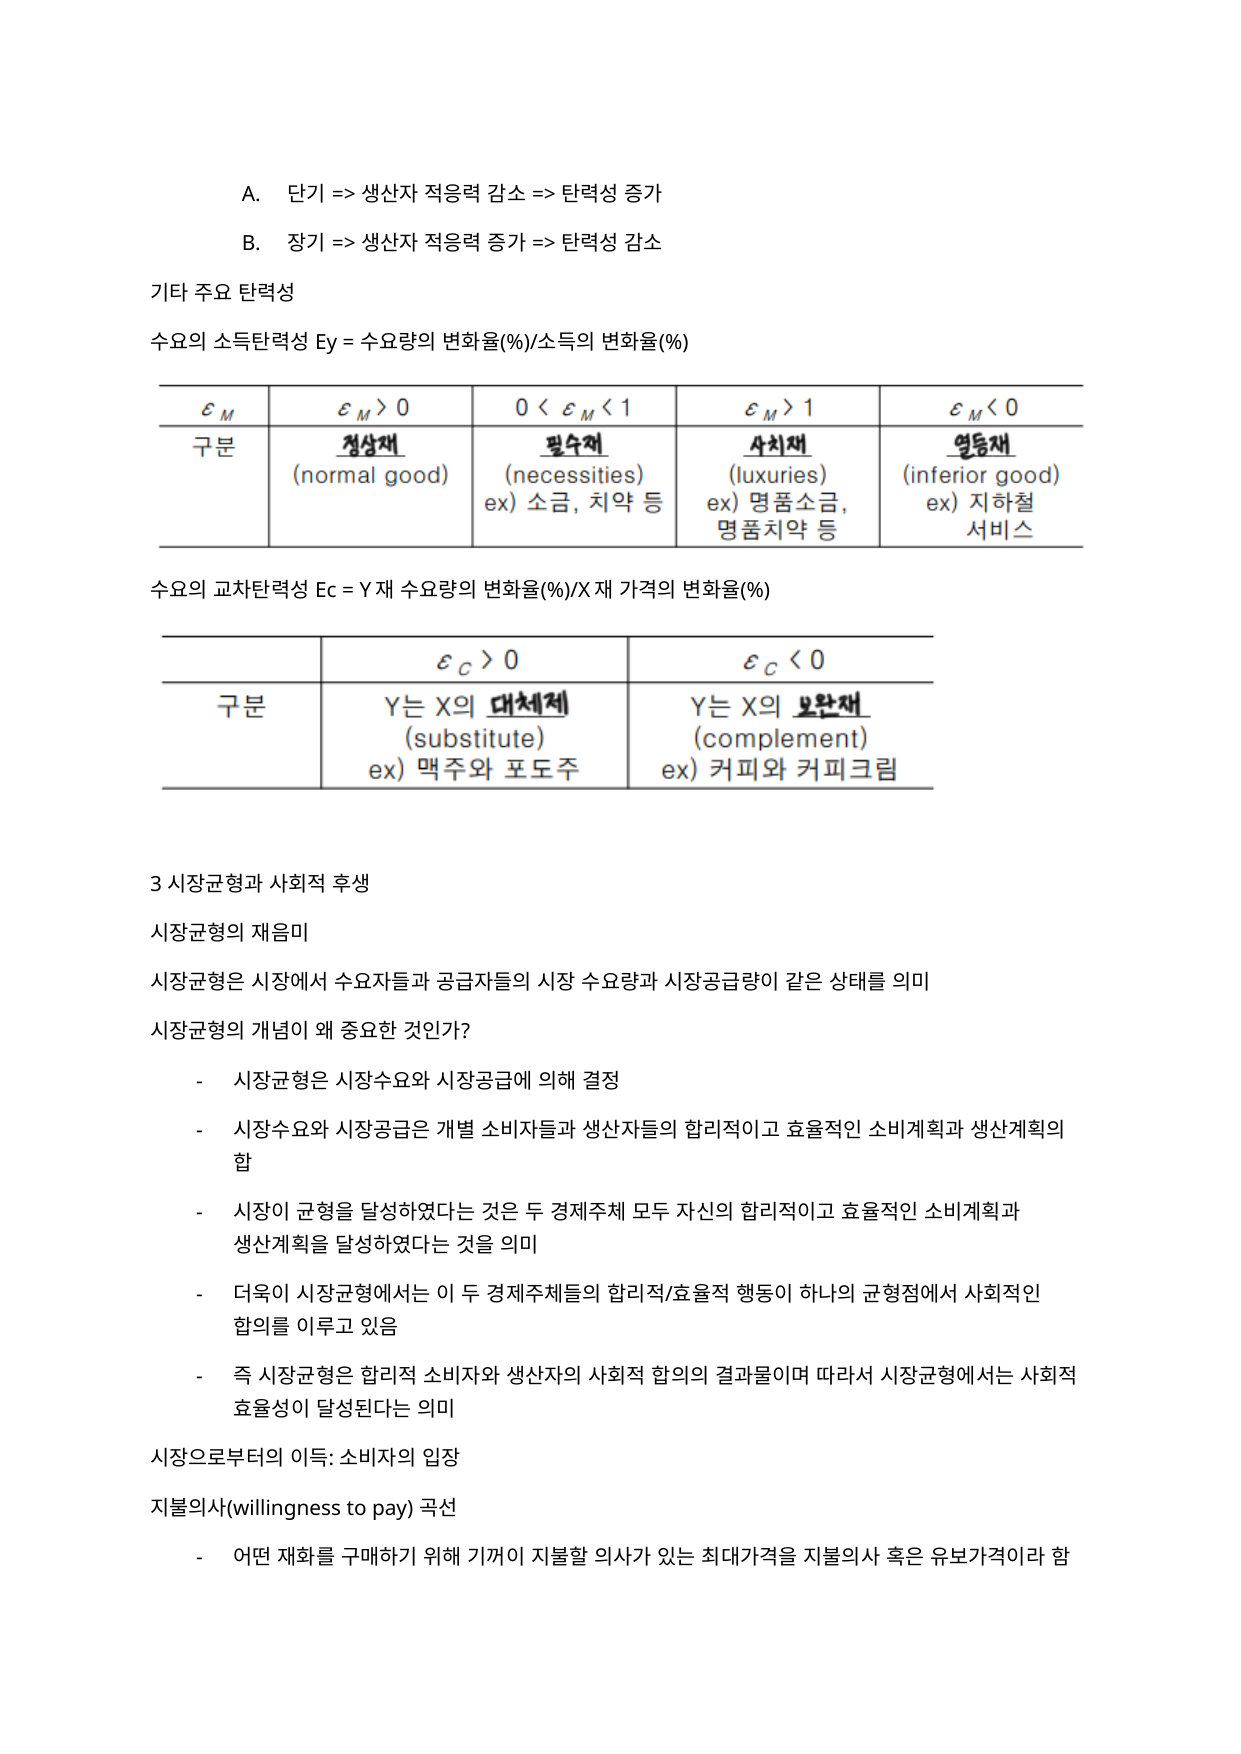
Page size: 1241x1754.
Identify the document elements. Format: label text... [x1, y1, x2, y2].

text 3 시장균형과 사회적 후생 [150, 867, 1090, 897]
list 시장수요와 시장공급은 개별 소비자들과 생산자들의 합리적이고 효율적인 소비계획과 생산계획의 합 [196, 1113, 1090, 1176]
text 시장균형의 재음미 [150, 916, 1090, 946]
picture [150, 374, 1091, 555]
text 시장으로부터의 이득: 소비자의 입장 [150, 1441, 1090, 1472]
list 더욱이 시장균형에서는 이 두 경제주체들의 합리적/효율적 행동이 하나의 균형점에서 사회적인 합의를 이루고 있음 [196, 1277, 1090, 1340]
list 장기 => 생산자 적응력 증가 => 탄력성 감소 [242, 227, 1090, 257]
text 시장균형의 개념이 왜 중요한 것인가? [150, 1015, 1090, 1045]
text 기타 주요 탄력성 [150, 276, 1090, 306]
list 시장이 균형을 달성하였다는 것은 두 경제주체 모두 자신의 합리적이고 효율적인 소비계획과 생산계획을 달성하였다는 것을 의미 [196, 1196, 1090, 1258]
list 단기 => 생산자 적응력 감소 => 탄력성 증가 [242, 177, 1090, 207]
text 시장균형은 시장에서 수요자들과 공급자들의 시장 수요량과 시장공급량이 같은 상태를 의미 [150, 966, 1090, 996]
text 수요의 소득탄력성 Ey = 수요량의 변화율(%)/소득의 변화율(%) [150, 325, 1090, 356]
text 수요의 교차탄력성 Ec = Y재 수요량의 변화율(%)/X재 가격의 변화율(%) [150, 573, 1090, 603]
list 즉 시장균형은 합리적 소비자와 생산자의 사회적 합의의 결과물이며 따라서 시장균형에서는 사회적 효율성이 달성된다는 의미 [196, 1359, 1090, 1422]
picture [150, 622, 943, 801]
list 어떤 재화를 구매하기 위해 기꺼이 지불할 의사가 있는 최대가격을 지불의사 혹은 유보가격이라 함 [196, 1540, 1090, 1571]
text 지불의사(willingness to pay) 곡선 [150, 1491, 1090, 1521]
list 시장균형은 시장수요와 시장공급에 의해 결정 [196, 1064, 1090, 1094]
